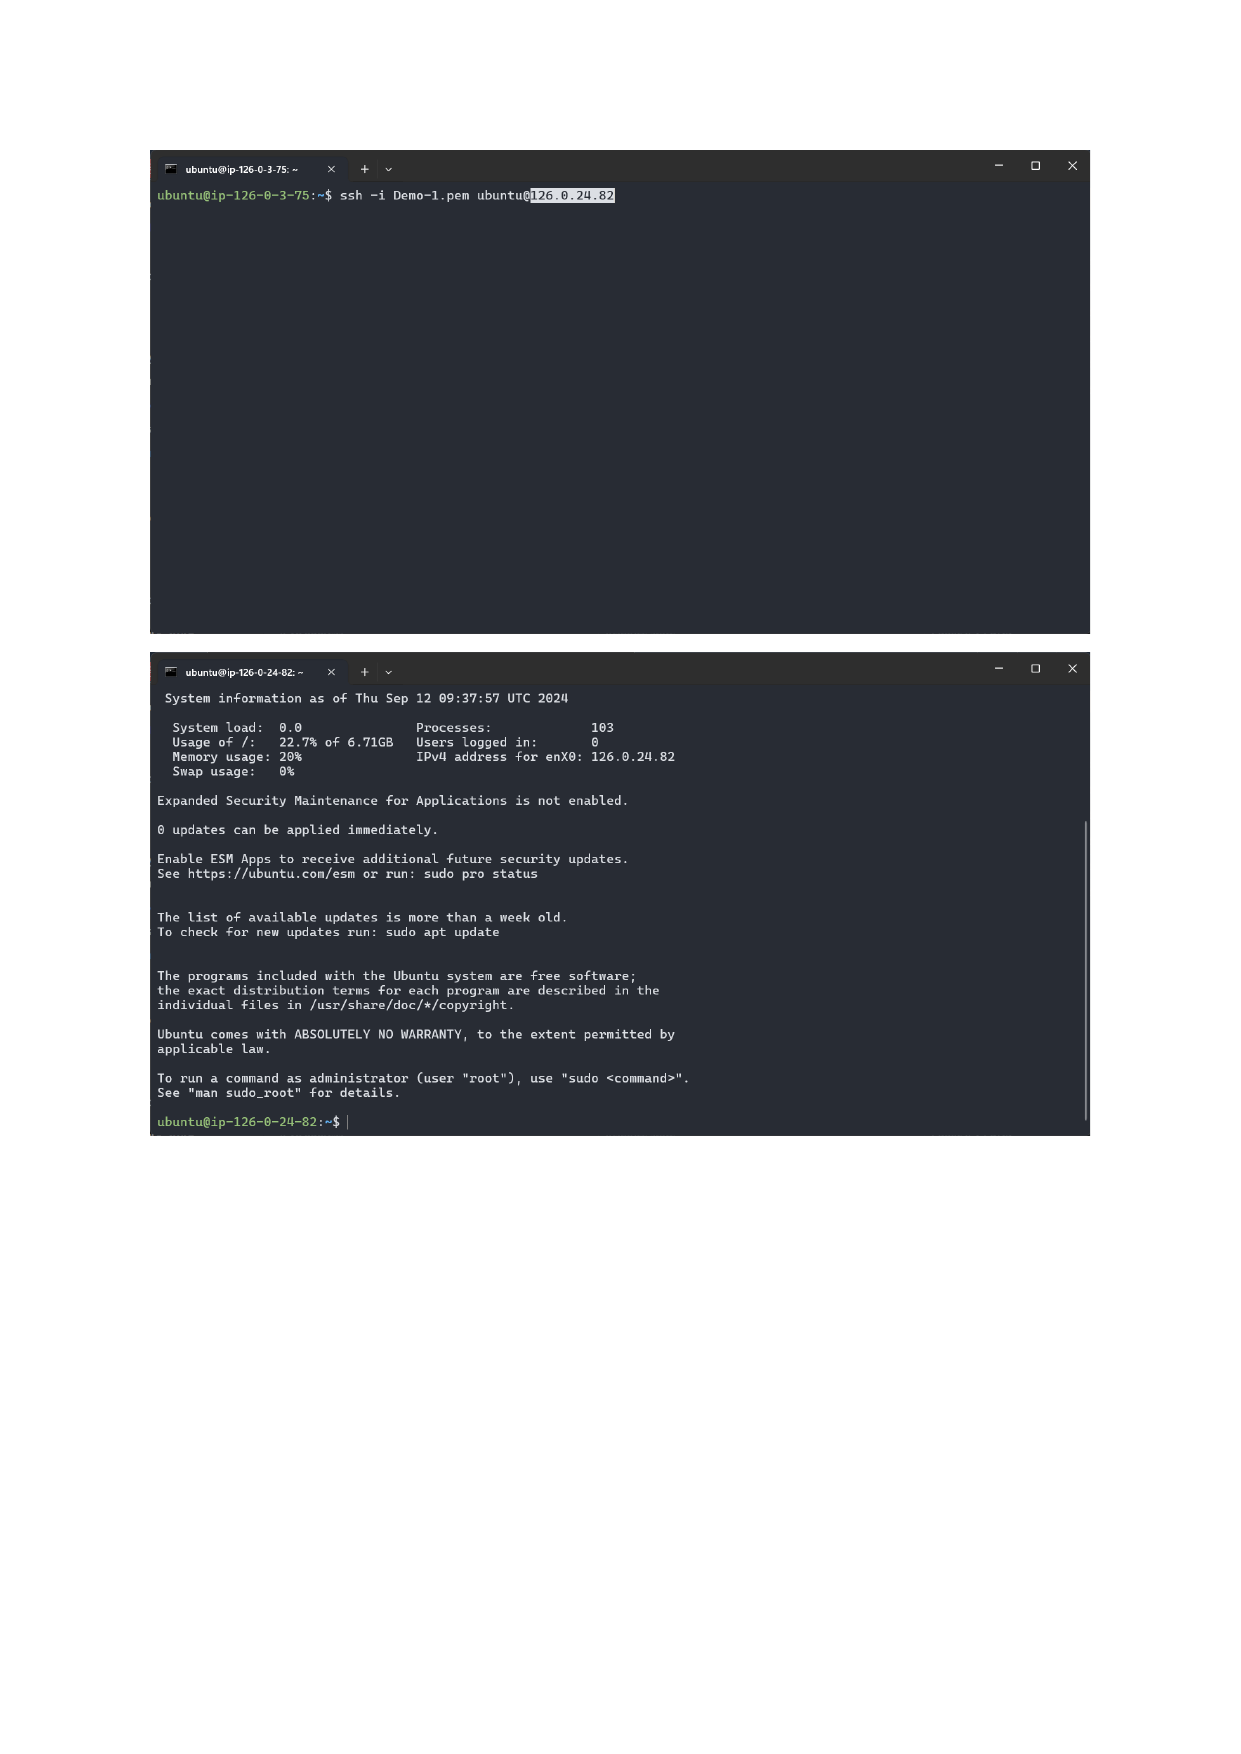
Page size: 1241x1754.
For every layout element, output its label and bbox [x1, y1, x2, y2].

picture [150, 652, 1091, 1136]
picture [150, 150, 1091, 634]
